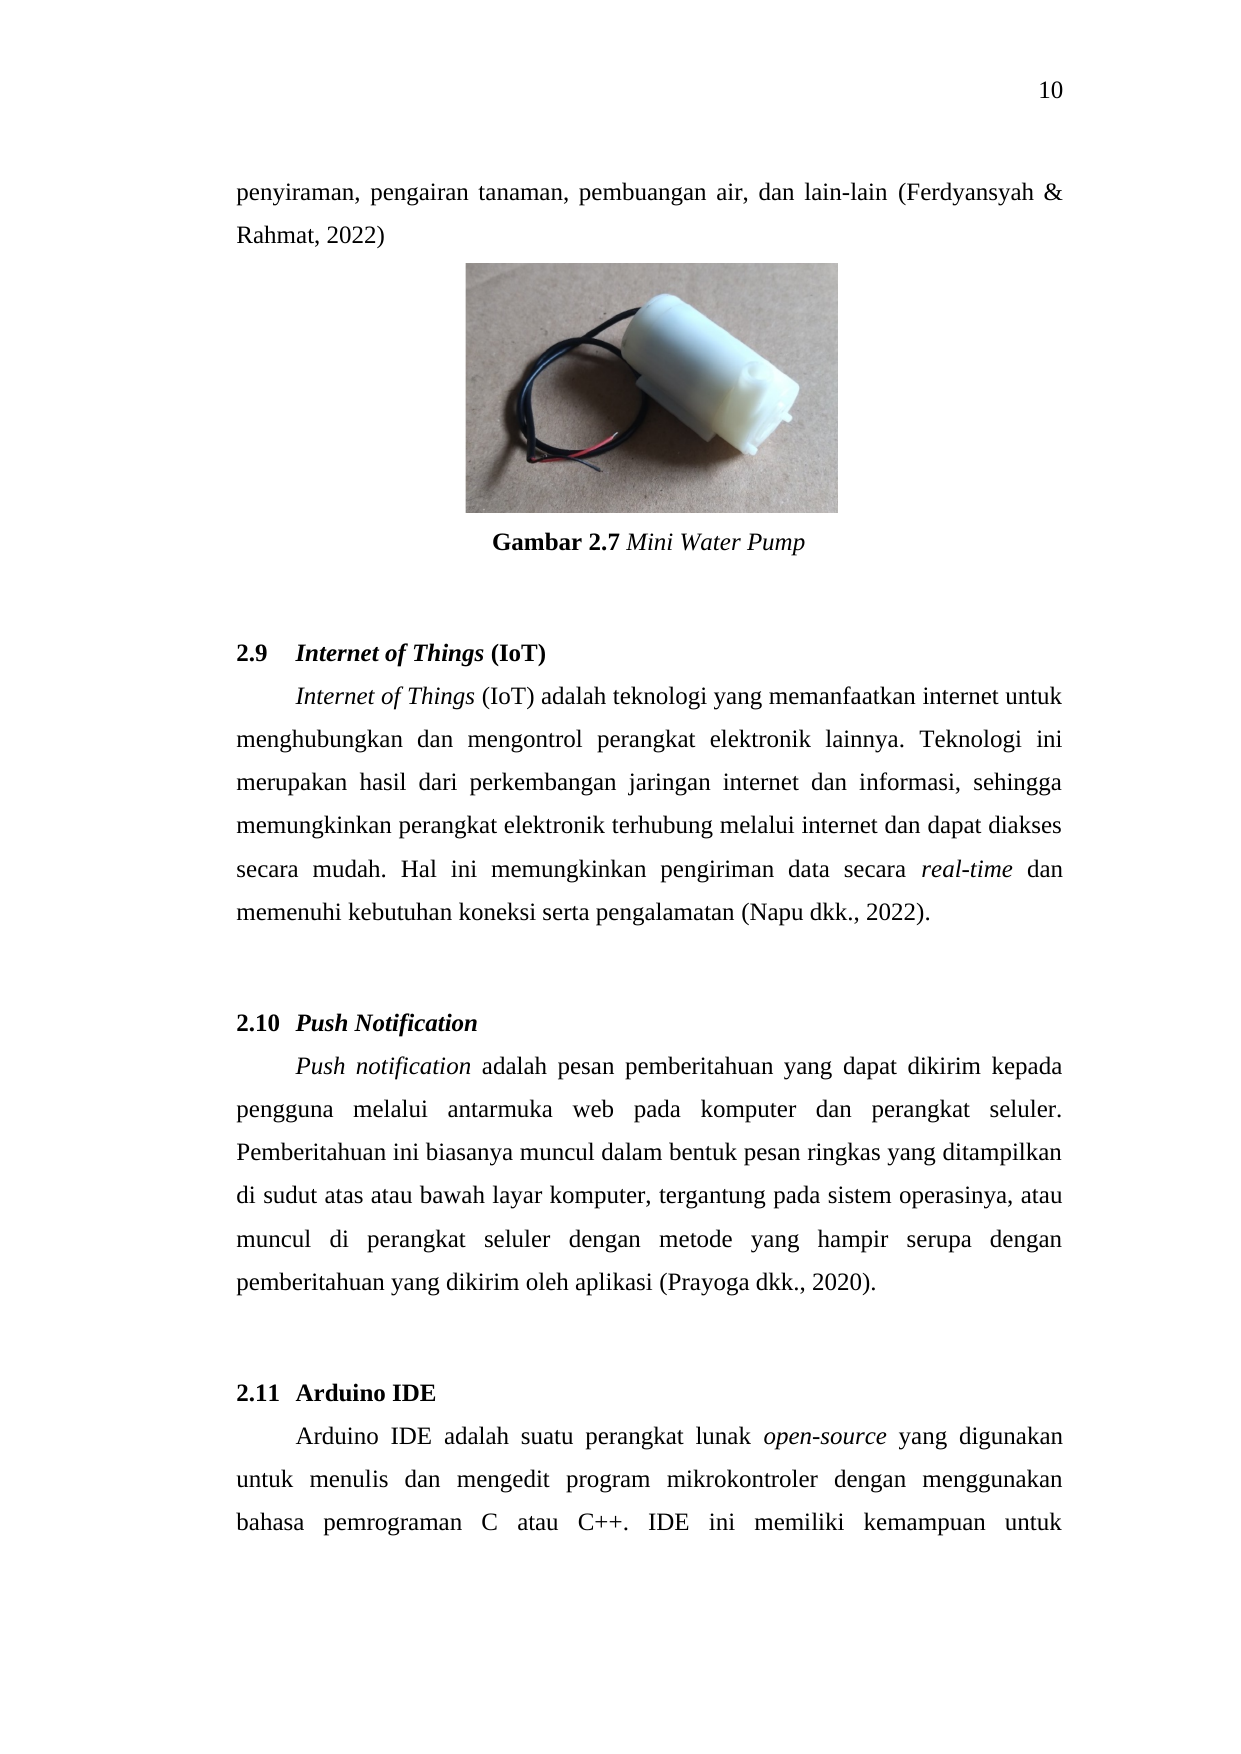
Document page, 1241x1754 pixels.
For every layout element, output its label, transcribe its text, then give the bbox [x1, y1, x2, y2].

text Internet of Things (IoT) adalah teknologi yang memanfaatkan internet untuk menghubungkan dan mengontrol perangkat elektronik lainnya. Teknologi ini merupakan hasil dari perkembangan jaringan internet dan informasi, sehingga memungkinkan perangkat elektronik terhubung melalui internet dan dapat diakses secara mudah. Hal ini memungkinkan pengiriman data secara real-time dan memenuhi kebutuhan koneksi serta pengalamatan . [236, 681, 1063, 926]
text Arduino IDE [236, 1378, 1063, 1407]
picture [465, 263, 838, 513]
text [236, 177, 1063, 249]
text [236, 1421, 1063, 1536]
text Push notification adalah pesan pemberitahuan yang dapat dikirim kepada pengguna melalui antarmuka web pada komputer dan perangkat seluler. Pemberitahuan ini biasanya muncul dalam bentuk pesan ringkas yang ditampilkan di sudut atas atau bawah layar komputer, tergantung pada sistem operasinya, atau muncul di perangkat seluler dengan metode yang hampir serupa dengan pemberitahuan yang dikirim oleh aplikasi . [236, 1051, 1063, 1296]
text Push Notification [236, 1008, 1063, 1037]
text Internet of Things (IoT) [236, 638, 1063, 667]
text Gambar 2.7 Mini Water Pump [236, 527, 1063, 556]
